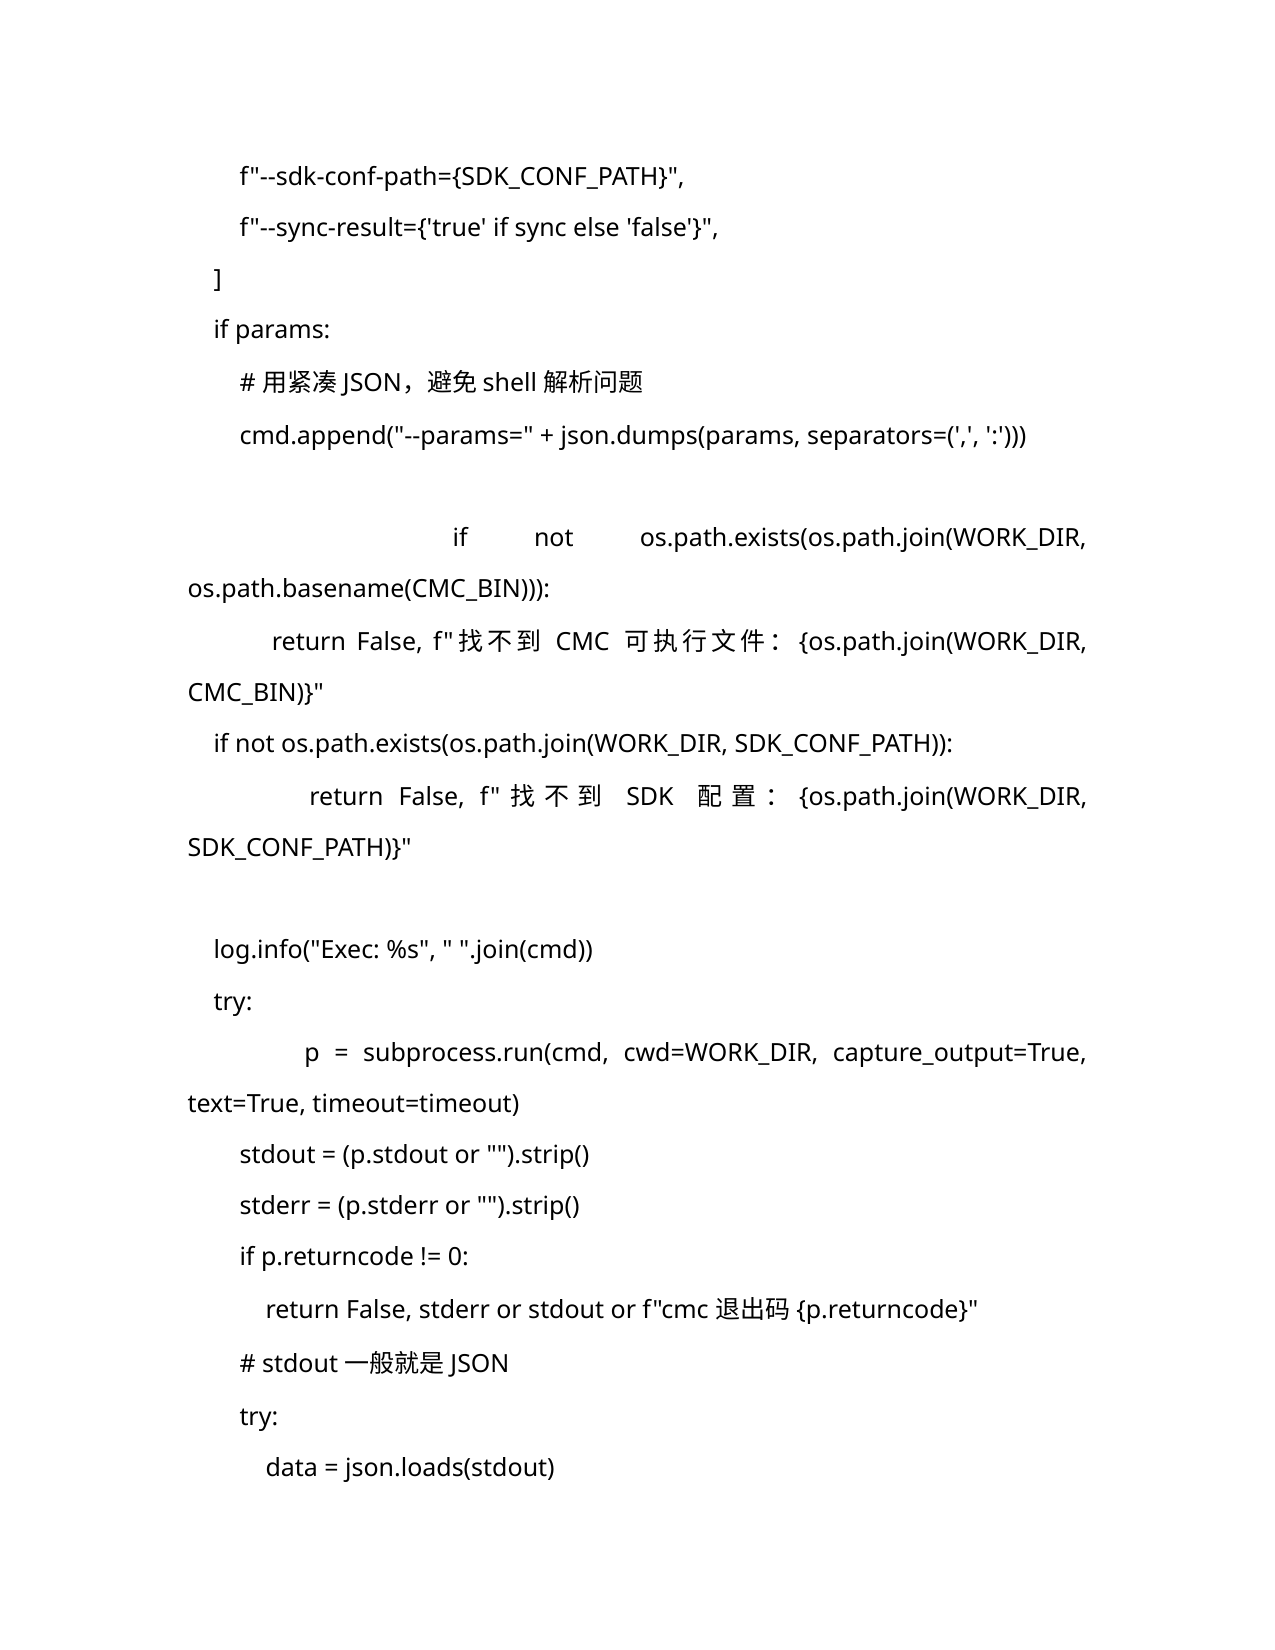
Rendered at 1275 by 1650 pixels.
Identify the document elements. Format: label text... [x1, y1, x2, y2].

list return False, f"找不到 CMC 可执行文件：{os.path.join(WORK_DIR, CMC_BIN)}" [187, 621, 1087, 709]
list log.info("Exec: %s", " ".join(cmd)) [187, 932, 1087, 966]
list p = subprocess.run(cmd, cwd=WORK_DIR, capture_output=True, text=True, timeout=timeout) [187, 1034, 1087, 1119]
list if params: [187, 312, 1087, 346]
list return False, stderr or stdout or f"cmc 退出码 {p.returncode}" [187, 1289, 1087, 1326]
list stdout = (p.stdout or "").strip() [187, 1136, 1087, 1170]
list stderr = (p.stderr or "").strip() [187, 1187, 1087, 1221]
list ] [187, 261, 1087, 295]
list f"--sync-result={'true' if sync else 'false'}", [187, 210, 1087, 244]
list # stdout 一般就是 JSON [187, 1344, 1087, 1380]
list return False, f"找不到 SDK 配置：{os.path.join(WORK_DIR, SDK_CONF_PATH)}" [187, 777, 1087, 864]
list try: [187, 1398, 1087, 1432]
list if not os.path.exists(os.path.join(WORK_DIR, os.path.basename(CMC_BIN))): [187, 519, 1087, 604]
list # 用紧凑 JSON，避免 shell 解析问题 [187, 363, 1087, 399]
list f"--sdk-conf-path={SDK_CONF_PATH}", [187, 159, 1087, 193]
list if p.returncode != 0: [187, 1238, 1087, 1272]
list if not os.path.exists(os.path.join(WORK_DIR, SDK_CONF_PATH)): [187, 726, 1087, 760]
list try: [187, 983, 1087, 1017]
list cmd.append("--params=" + json.dumps(params, separators=(',', ':'))) [187, 417, 1087, 451]
list data = json.loads(stdout) [187, 1449, 1087, 1483]
